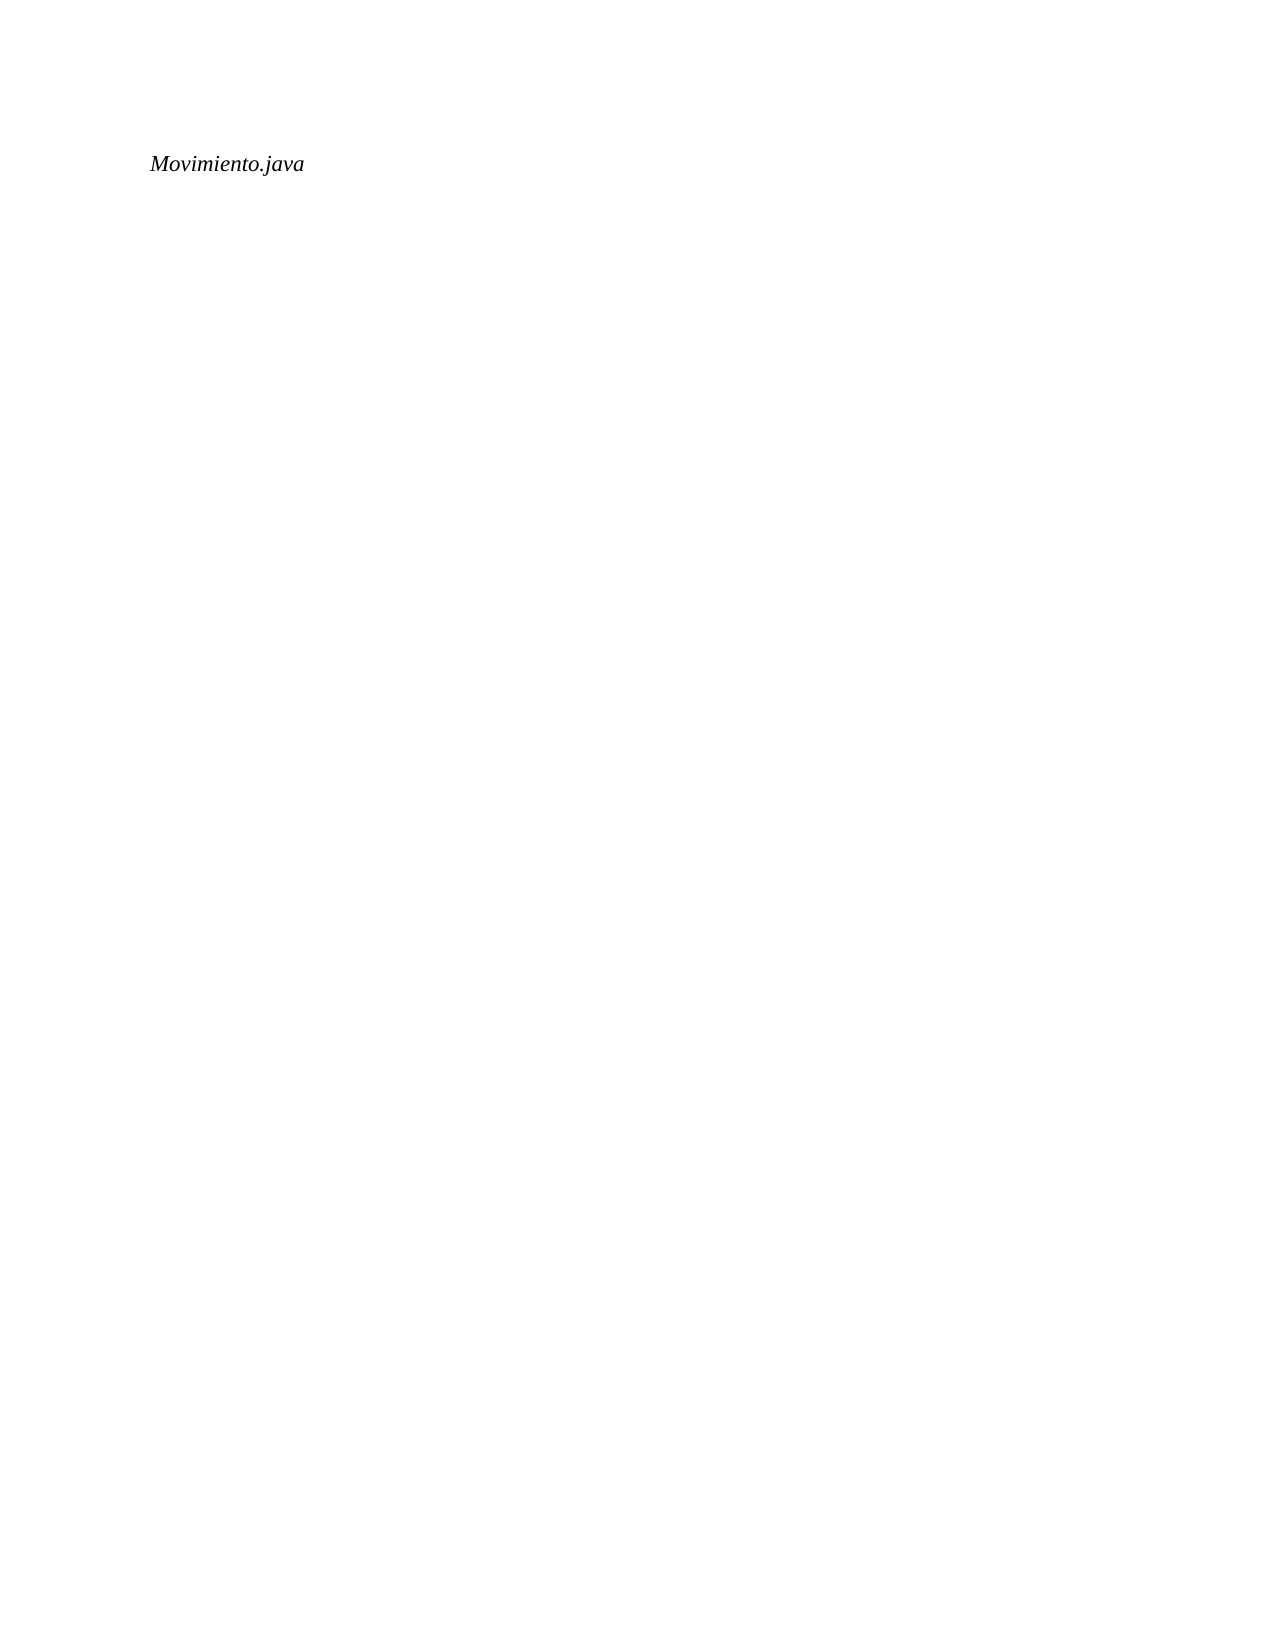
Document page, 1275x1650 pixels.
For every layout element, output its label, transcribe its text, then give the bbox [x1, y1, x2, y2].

list Movimiento.java [150, 150, 1125, 176]
